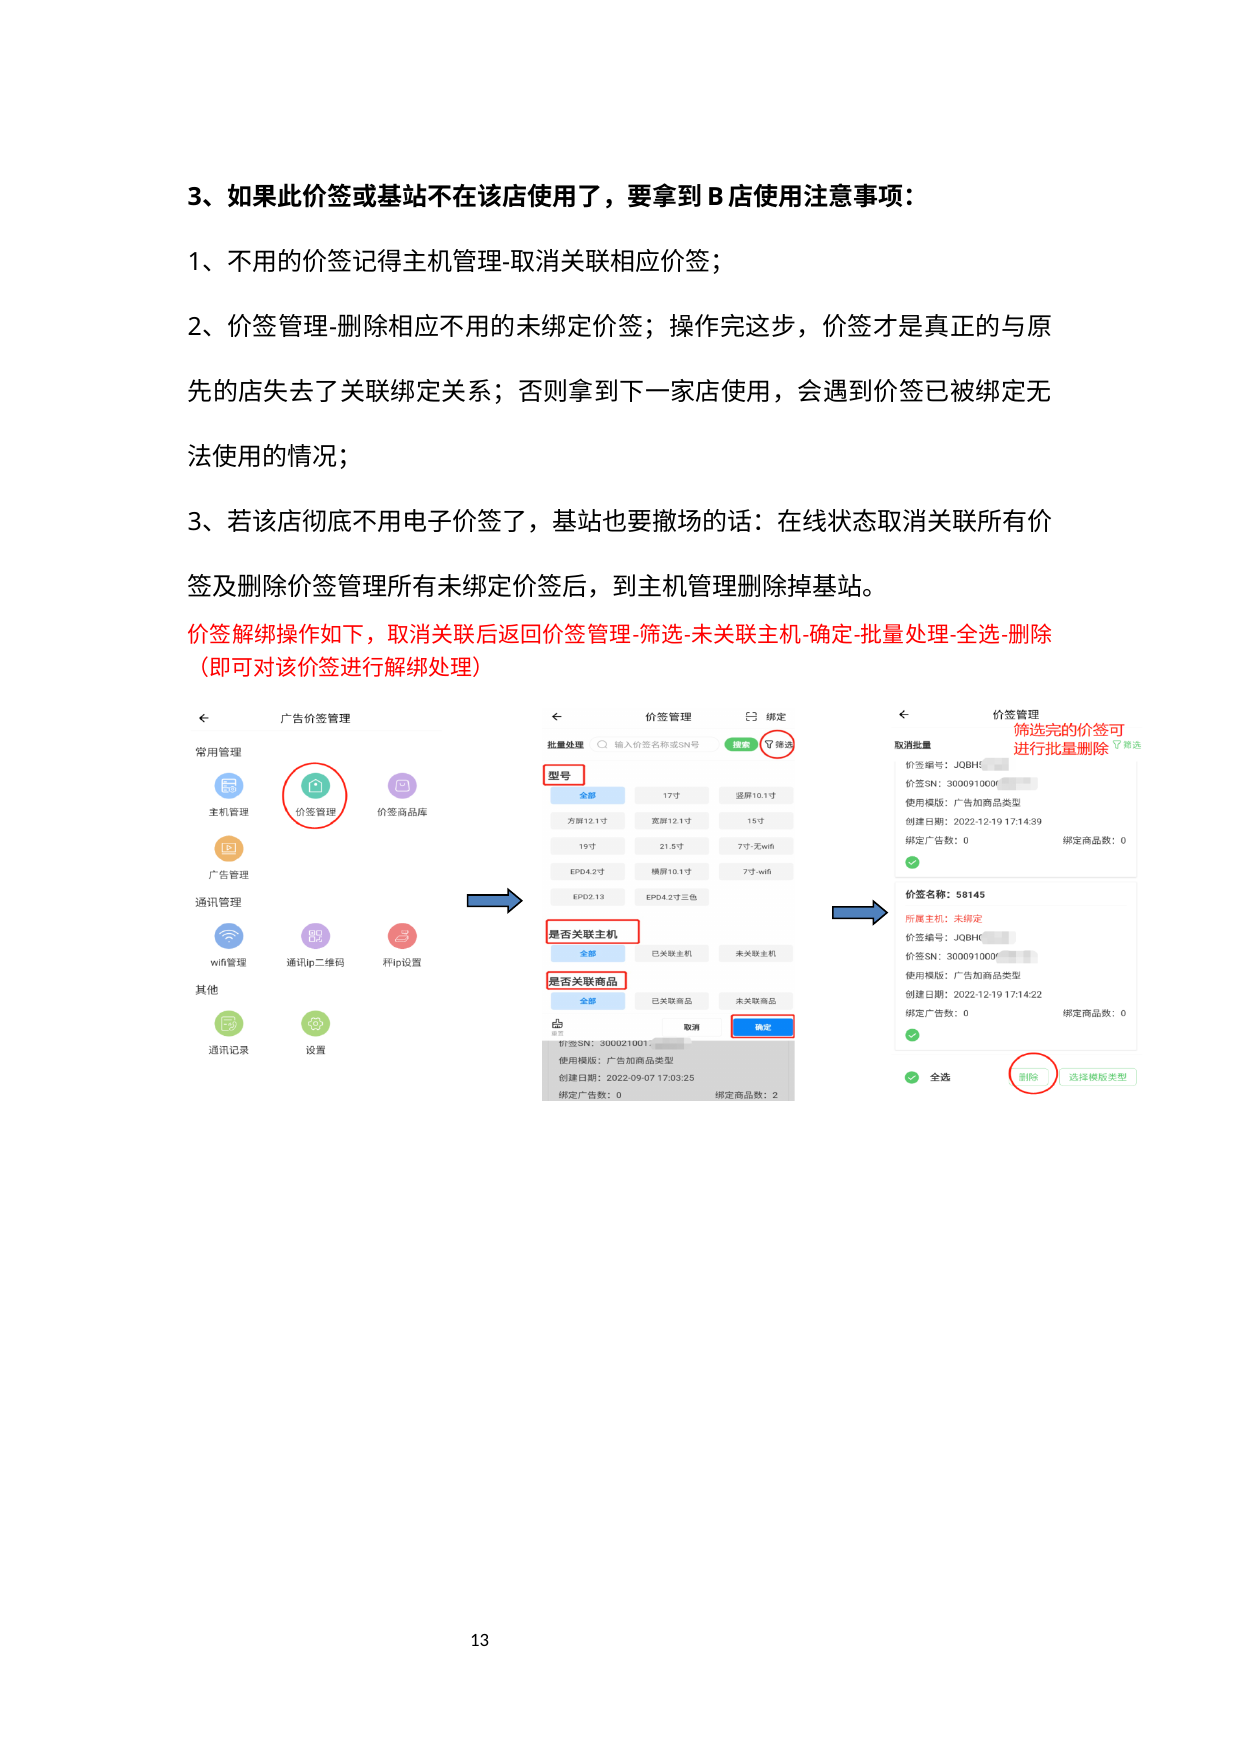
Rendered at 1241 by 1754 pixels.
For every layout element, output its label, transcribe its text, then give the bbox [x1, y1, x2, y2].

list 价签管理-删除相应不用的未绑定价签；操作完这步，价签才是真正的与原先的店失去了关联绑定关系；否则拿到下一家店使用，会遇到价签已被绑定无法使用的情况； [187, 292, 1053, 487]
picture [889, 699, 1142, 1092]
text 价签解绑操作如下，取消关联后返回价签管理-筛选-未关联主机-确定-批量处理-全选-删除（即可对该价签进行解绑处理） [187, 617, 1053, 682]
picture [542, 708, 795, 1100]
text 3、若该店彻底不用电子价签了，基站也要撤场的话：在线状态取消关联所有价签及删除价签管理所有未绑定价签后，到主机管理删除掉基站。 [187, 487, 1053, 617]
list 3、如果此价签或基站不在该店使用了，要拿到B店使用注意事项： 1、不用的价签记得主机管理-取消关联相应价签； [187, 162, 1053, 292]
picture [189, 708, 442, 1100]
